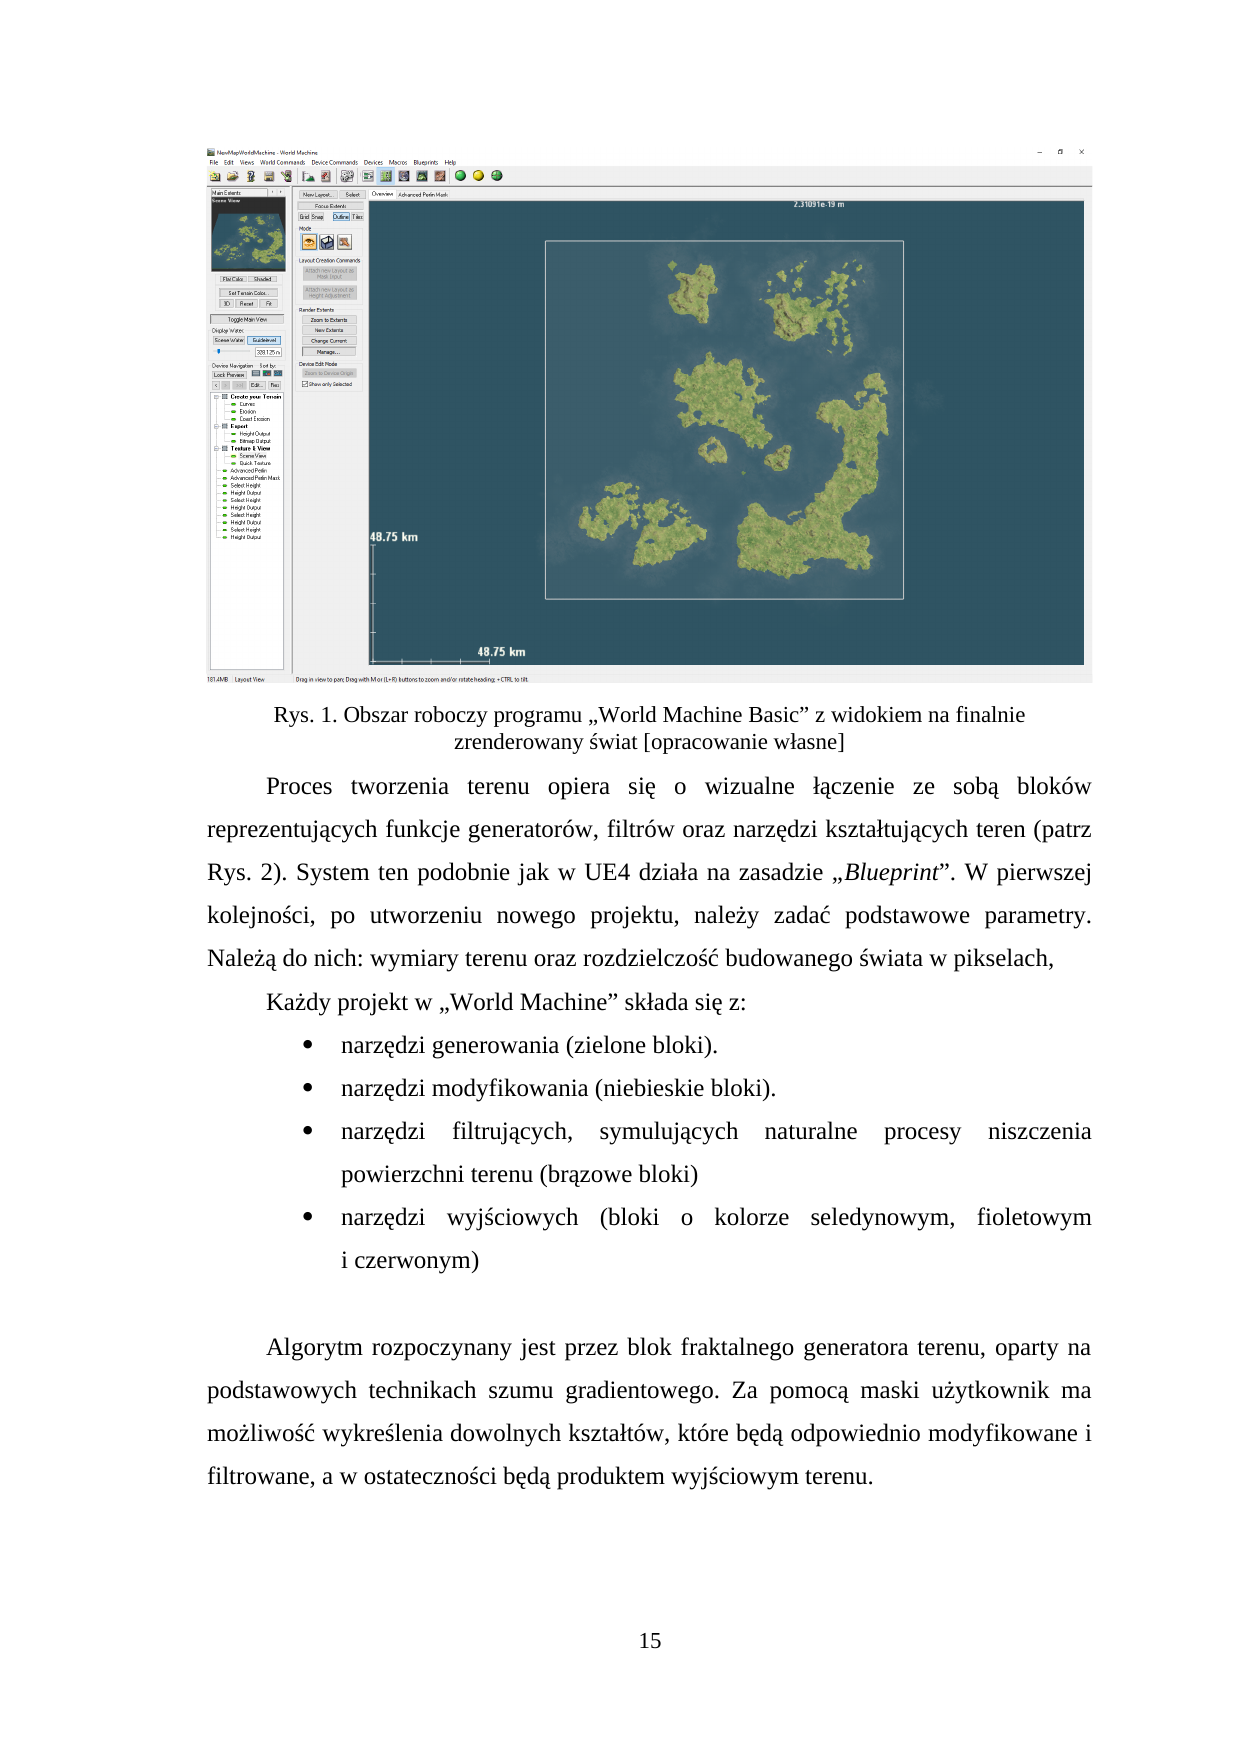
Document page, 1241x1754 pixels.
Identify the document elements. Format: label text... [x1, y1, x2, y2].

text Proces tworzenia terenu opiera się o wizualne łączenie ze sobą bloków reprezentujących funkcje generatorów, filtrów oraz narzędzi kształtujących teren (patrz Rys. 2). System ten podobnie jak w UE4 działa na zasadzie „Blueprint”. W pierwszej kolejności, po utworzeniu nowego projektu, należy zadać podstawowe parametry. Należą do nich: wymiary terenu oraz rozdzielczość budowanego świata w pikselach, [207, 771, 1092, 972]
picture [206, 147, 1093, 683]
list narzędzi modyfikowania (niebieskie bloki). [303, 1073, 1092, 1102]
text Rys. . Obszar roboczy programu „World Machine Basic” z widokiem na finalnie zrenderowany świat [opracowanie własne] [207, 702, 1092, 754]
list narzędzi generowania (zielone bloki). [303, 1030, 1092, 1058]
list narzędzi filtrujących, symulujących naturalne procesy niszczenia powierzchni terenu (brązowe bloki) [303, 1116, 1092, 1188]
text Każdy projekt w „World Machine” składa się z: [207, 987, 1092, 1015]
text Algorytm rozpoczynany jest przez blok fraktalnego generatora terenu, oparty na podstawowych technikach szumu gradientowego. Za pomocą maski użytkownik ma możliwość wykreślenia dowolnych kształtów, które będą odpowiednio modyfikowane i filtrowane, a w ostateczności będą produktem wyjściowym terenu. [207, 1332, 1092, 1490]
list narzędzi wyjściowych (bloki o kolorze seledynowym, fioletowym i czerwonym) [303, 1202, 1092, 1274]
